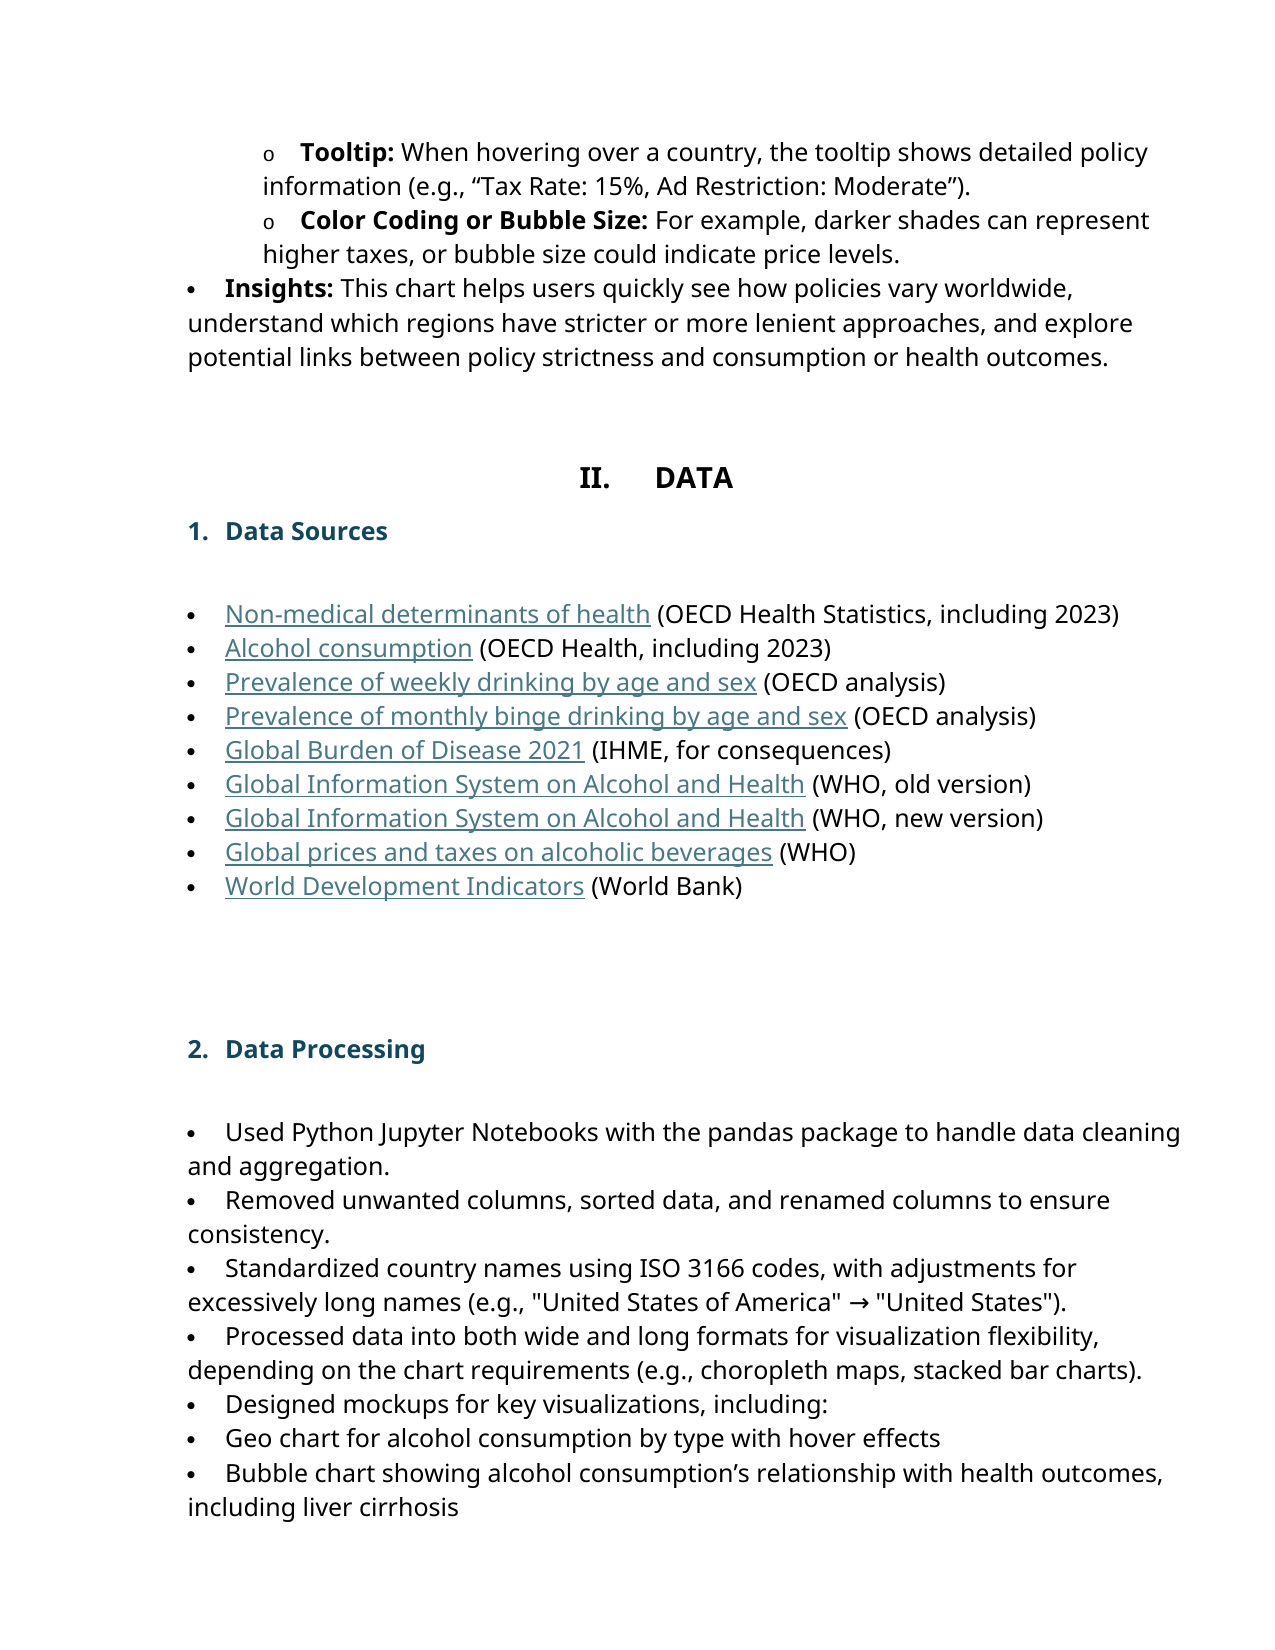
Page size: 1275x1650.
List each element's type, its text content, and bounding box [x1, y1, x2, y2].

list Used Python Jupyter Notebooks with the pandas package to handle data cleaning and aggregation. [187, 1114, 1200, 1183]
list World Development Indicators (World Bank) [187, 869, 1200, 903]
list Insights: This chart helps users quickly see how policies vary worldwide, understand which regions have stricter or more lenient approaches, and explore potential links between policy strictness and consumption or health outcomes. [187, 271, 1200, 373]
list Prevalence of monthly binge drinking by age and sex (OECD analysis) [187, 698, 1200, 733]
list Bubble chart showing alcohol consumption’s relationship with health outcomes, including liver cirrhosis [187, 1455, 1200, 1523]
list Global Information System on Alcohol and Health (WHO, old version) [187, 767, 1200, 801]
subtitle Data [112, 457, 1200, 497]
subtitle Data Sources [187, 514, 1200, 548]
list Global Burden of Disease 2021 (IHME, for consequences) [187, 733, 1200, 767]
list Processed data into both wide and long formats for visualization flexibility, depending on the chart requirements (e.g., choropleth maps, stacked bar charts). [187, 1319, 1200, 1387]
list Tooltip: When hovering over a country, the tooltip shows detailed policy information (e.g., “Tax Rate: 15%, Ad Restriction: Moderate”). [262, 135, 1200, 203]
list Global Information System on Alcohol and Health (WHO, new version) [187, 801, 1200, 835]
list Prevalence of weekly drinking by age and sex (OECD analysis) [187, 664, 1200, 698]
list Geo chart for alcohol consumption by type with hover effects [187, 1421, 1200, 1455]
subtitle Data Processing [187, 1032, 1200, 1066]
list Global prices and taxes on alcoholic beverages (WHO) [187, 835, 1200, 869]
list Non-medical determinants of health (OECD Health Statistics, including 2023) [187, 596, 1200, 630]
list Color Coding or Bubble Size: For example, darker shades can represent higher taxes, or bubble size could indicate price levels. [262, 203, 1200, 271]
list Standardized country names using ISO 3166 codes, with adjustments for excessively long names (e.g., "United States of America" → "United States"). [187, 1251, 1200, 1319]
list Removed unwanted columns, sorted data, and renamed columns to ensure consistency. [187, 1183, 1200, 1251]
list Alcohol consumption (OECD Health, including 2023) [187, 630, 1200, 664]
list Designed mockups for key visualizations, including: [187, 1387, 1200, 1421]
